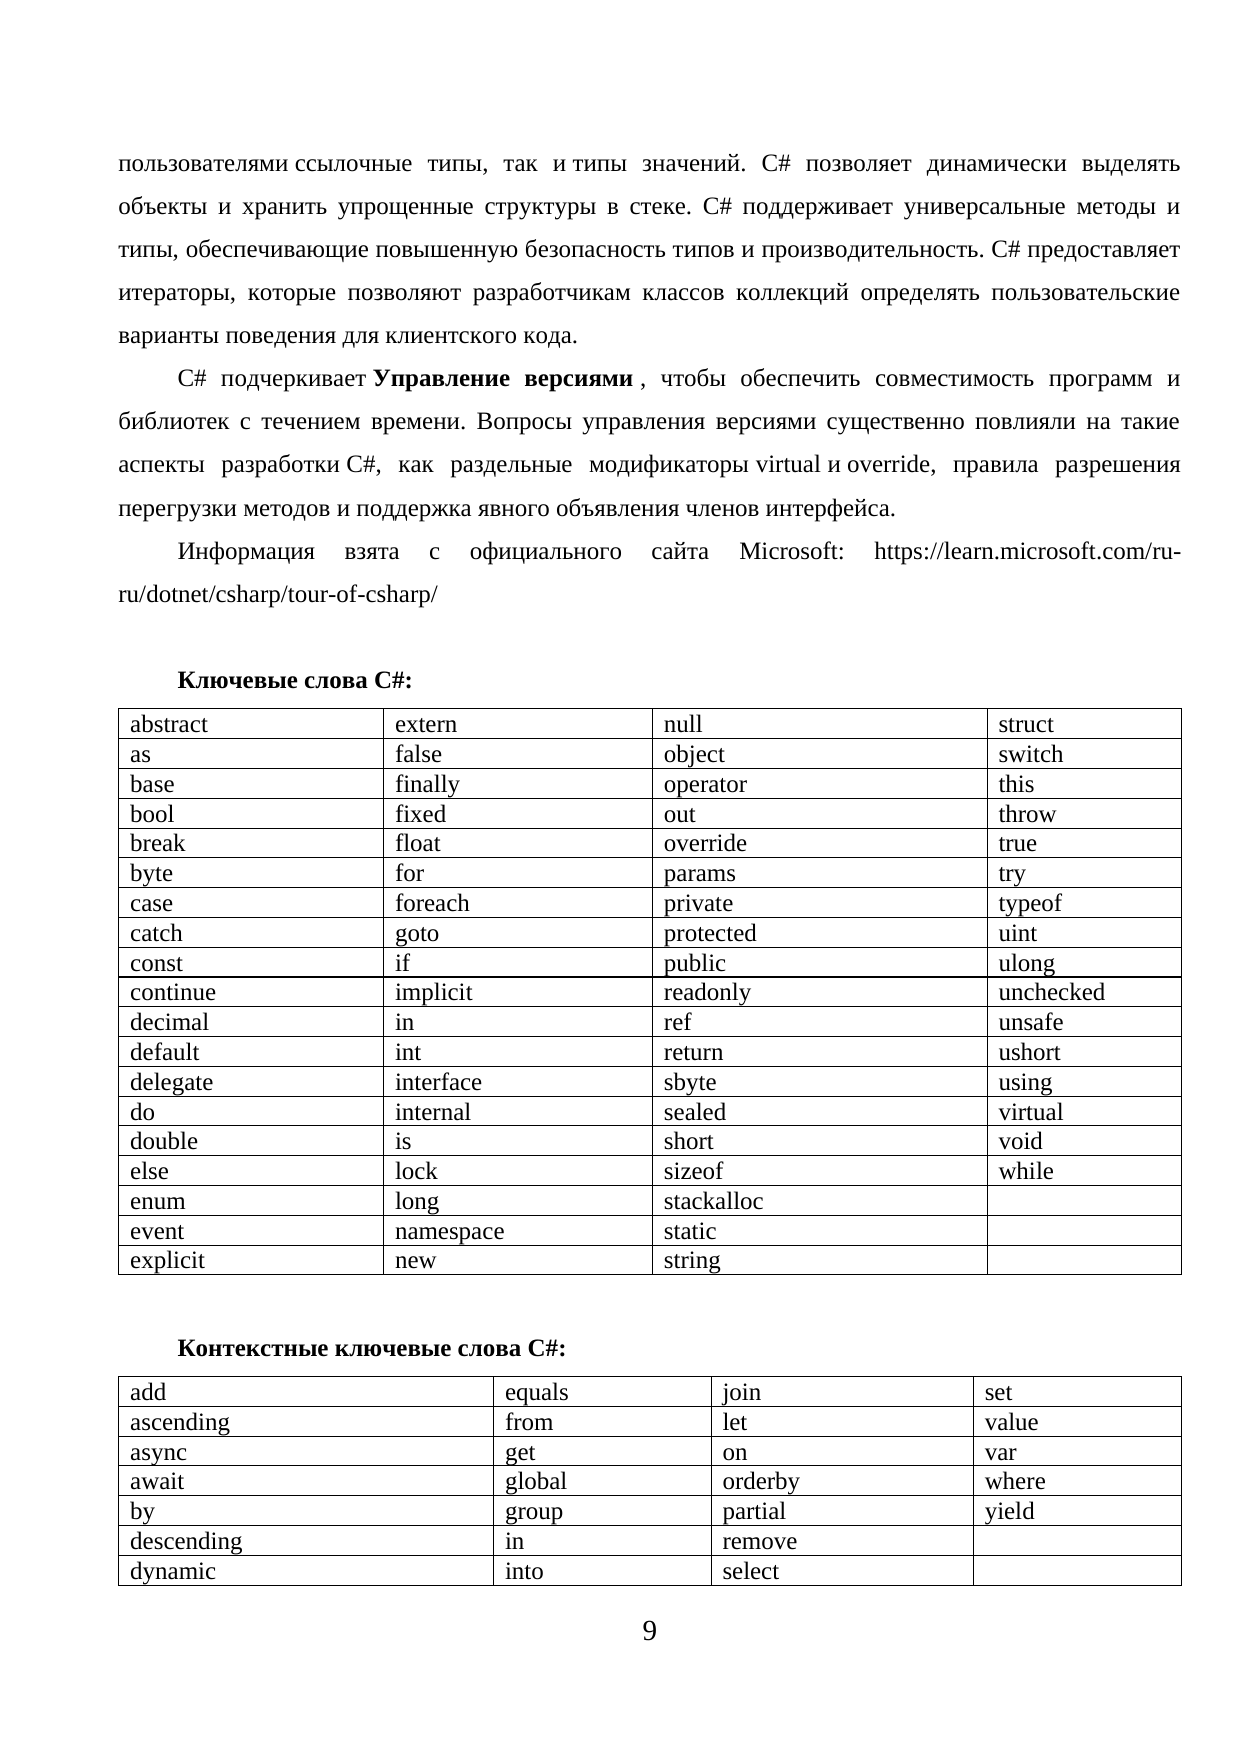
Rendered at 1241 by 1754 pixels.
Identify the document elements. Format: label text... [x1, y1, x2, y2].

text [118, 148, 1181, 349]
table_cell [988, 1246, 1181, 1274]
table_cell into [494, 1556, 711, 1584]
table_cell ref [653, 1007, 987, 1036]
table_cell new [384, 1246, 652, 1274]
table_cell enum [119, 1186, 383, 1215]
text Ключевые слова C#: [118, 665, 1181, 694]
table_cell short [653, 1126, 987, 1155]
table_cell yield [974, 1496, 1181, 1525]
table_cell throw [988, 799, 1181, 827]
table_cell foreach [384, 888, 652, 917]
table_cell namespace [384, 1216, 652, 1244]
table_cell from [494, 1407, 711, 1436]
table_cell object [653, 739, 987, 768]
table_cell static [653, 1216, 987, 1244]
table_cell if [384, 948, 652, 976]
text Контекстные ключевые слова C#: [118, 1333, 1181, 1362]
table_cell continue [119, 978, 383, 1006]
table_cell ascending [119, 1407, 493, 1436]
table_cell operator [653, 769, 987, 798]
table_cell protected [653, 918, 987, 947]
table_cell on [712, 1437, 973, 1465]
table_cell delegate [119, 1067, 383, 1096]
table_cell default [119, 1037, 383, 1066]
table_cell as [119, 739, 383, 768]
table_cell orderby [712, 1466, 973, 1495]
table_cell int [384, 1037, 652, 1066]
table_header join [712, 1377, 973, 1406]
table_cell case [119, 888, 383, 917]
table_cell public [653, 948, 987, 976]
table_cell var [974, 1437, 1181, 1465]
table_cell group [494, 1496, 711, 1525]
table_cell lock [384, 1156, 652, 1185]
table_cell internal [384, 1097, 652, 1125]
table_cell partial [712, 1496, 973, 1525]
table_cell try [988, 858, 1181, 887]
table_cell explicit [119, 1246, 383, 1274]
table_cell remove [712, 1526, 973, 1555]
table_cell interface [384, 1067, 652, 1096]
table_cell switch [988, 739, 1181, 768]
table_cell await [119, 1466, 493, 1495]
table_cell ulong [988, 948, 1181, 976]
table_cell true [988, 829, 1181, 857]
table_cell long [384, 1186, 652, 1215]
table_cell typeof [988, 888, 1181, 917]
table_header add [119, 1377, 493, 1406]
table_cell for [384, 858, 652, 887]
table_cell unchecked [988, 978, 1181, 1006]
table_header equals [494, 1377, 711, 1406]
table_cell double [119, 1126, 383, 1155]
table_cell base [119, 769, 383, 798]
table_cell async [119, 1437, 493, 1465]
table_cell in [384, 1007, 652, 1036]
table_cell finally [384, 769, 652, 798]
table_cell [988, 1186, 1181, 1215]
table_cell virtual [988, 1097, 1181, 1125]
table_cell private [653, 888, 987, 917]
table_cell params [653, 858, 987, 887]
table_cell fixed [384, 799, 652, 827]
table_cell global [494, 1466, 711, 1495]
table_cell float [384, 829, 652, 857]
table_cell while [988, 1156, 1181, 1185]
table_cell [988, 1216, 1181, 1244]
table_cell override [653, 829, 987, 857]
table_cell break [119, 829, 383, 857]
table_cell is [384, 1126, 652, 1155]
table_cell by [119, 1496, 493, 1525]
table_header null [653, 709, 987, 738]
table_cell get [494, 1437, 711, 1465]
table_cell string [653, 1246, 987, 1274]
table_cell readonly [653, 978, 987, 1006]
table_header extern [384, 709, 652, 738]
table_cell void [988, 1126, 1181, 1155]
table_cell out [653, 799, 987, 827]
table_cell return [653, 1037, 987, 1066]
table_cell using [988, 1067, 1181, 1096]
table_cell sizeof [653, 1156, 987, 1185]
table_cell implicit [384, 978, 652, 1006]
table_cell stackalloc [653, 1186, 987, 1215]
table_cell bool [119, 799, 383, 827]
table_cell do [119, 1097, 383, 1125]
table_cell value [974, 1407, 1181, 1436]
table_cell [974, 1526, 1181, 1555]
table_cell goto [384, 918, 652, 947]
table_cell descending [119, 1526, 493, 1555]
table_cell uint [988, 918, 1181, 947]
table_cell sealed [653, 1097, 987, 1125]
table_cell catch [119, 918, 383, 947]
table_cell where [974, 1466, 1181, 1495]
table_cell event [119, 1216, 383, 1244]
text C# подчеркивает Управление версиями , чтобы обеспечить совместимость программ и библиотек с течением времени. Вопросы управления версиями существенно повлияли на такие аспекты разработки C#, как раздельные модификаторы virtual и override, правила разрешения перегрузки методов и поддержка явного объявления членов интерфейса. [118, 363, 1181, 521]
table_cell byte [119, 858, 383, 887]
table_cell dynamic [119, 1556, 493, 1584]
table_cell let [712, 1407, 973, 1436]
table_cell const [119, 948, 383, 976]
table_cell this [988, 769, 1181, 798]
table_cell unsafe [988, 1007, 1181, 1036]
table_cell sbyte [653, 1067, 987, 1096]
table_cell decimal [119, 1007, 383, 1036]
table_cell ushort [988, 1037, 1181, 1066]
table_cell in [494, 1526, 711, 1555]
table_cell else [119, 1156, 383, 1185]
table_header struct [988, 709, 1181, 738]
table_header abstract [119, 709, 383, 738]
table_cell false [384, 739, 652, 768]
table_cell [974, 1556, 1181, 1584]
table_header set [974, 1377, 1181, 1406]
table_cell select [712, 1556, 973, 1584]
text Информация взята с официального сайта Microsoft: https://learn.microsoft.com/ru-ru/dotnet/csharp/tour-of-csharp/ [118, 536, 1181, 608]
